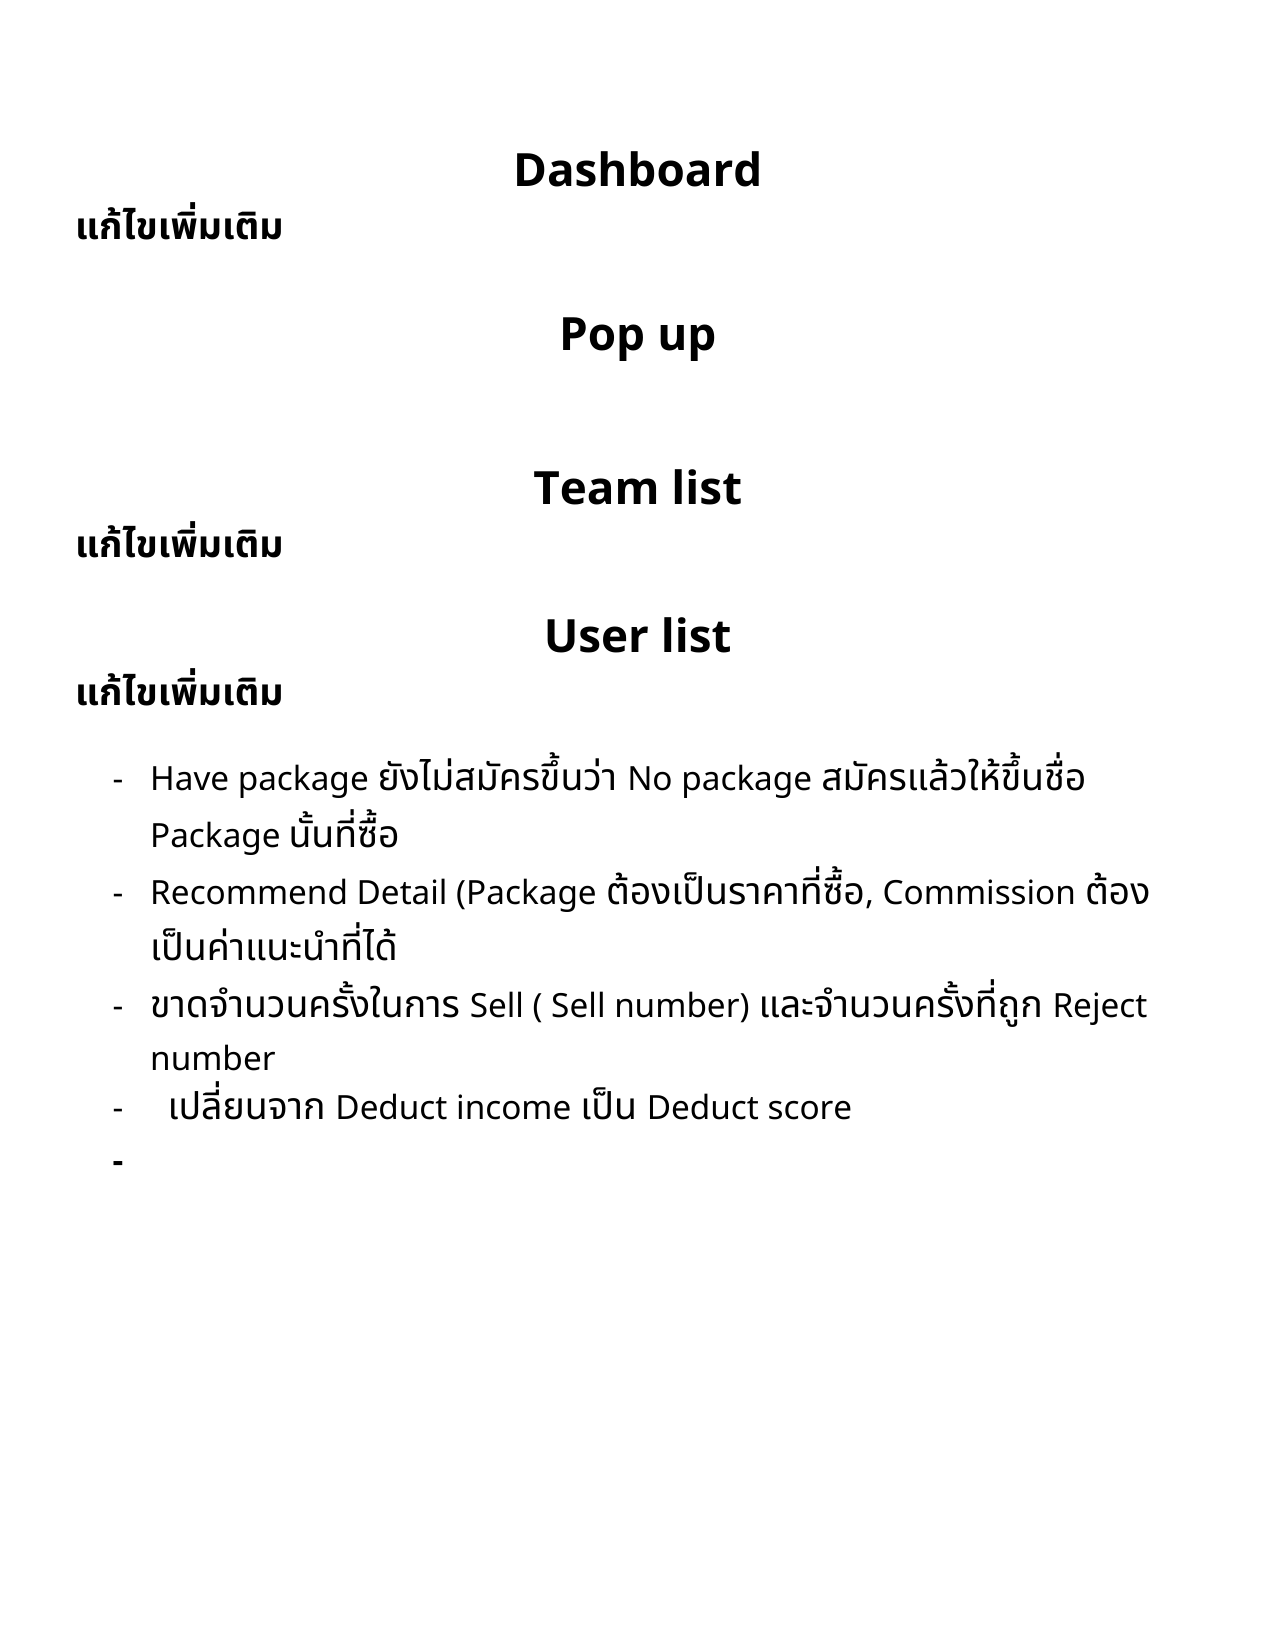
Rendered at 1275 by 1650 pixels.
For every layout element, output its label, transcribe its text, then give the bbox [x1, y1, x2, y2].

text Team list [75, 455, 1200, 518]
list Have package ยังไม่สมัครขึ้นว่า No package สมัครแล้วให้ขึ้นชื่อ Packageนั้นที่ซื้อ [112, 751, 1200, 864]
text User list [75, 603, 1200, 666]
text แก้ไขเพิ่มเติม [75, 518, 1200, 574]
list ขาดจำนวนครั้งในการ Sell ( Sell number) และจำนวนครั้งที่ถูก Reject number [112, 978, 1200, 1080]
text แก้ไขเพิ่มเติม [75, 666, 1200, 722]
list เปลี่ยนจาก Deduct income เป็น Deduct score [112, 1080, 1200, 1136]
text Pop up [75, 302, 1200, 364]
text แก้ไขเพิ่มเติม [75, 200, 1200, 256]
list Recommend Detail (Package ต้องเป็นราคาที่ซื้อ, Commission ต้องเป็นค่าแนะนำที่ได้ [112, 864, 1200, 978]
text Dashboard [75, 137, 1200, 200]
